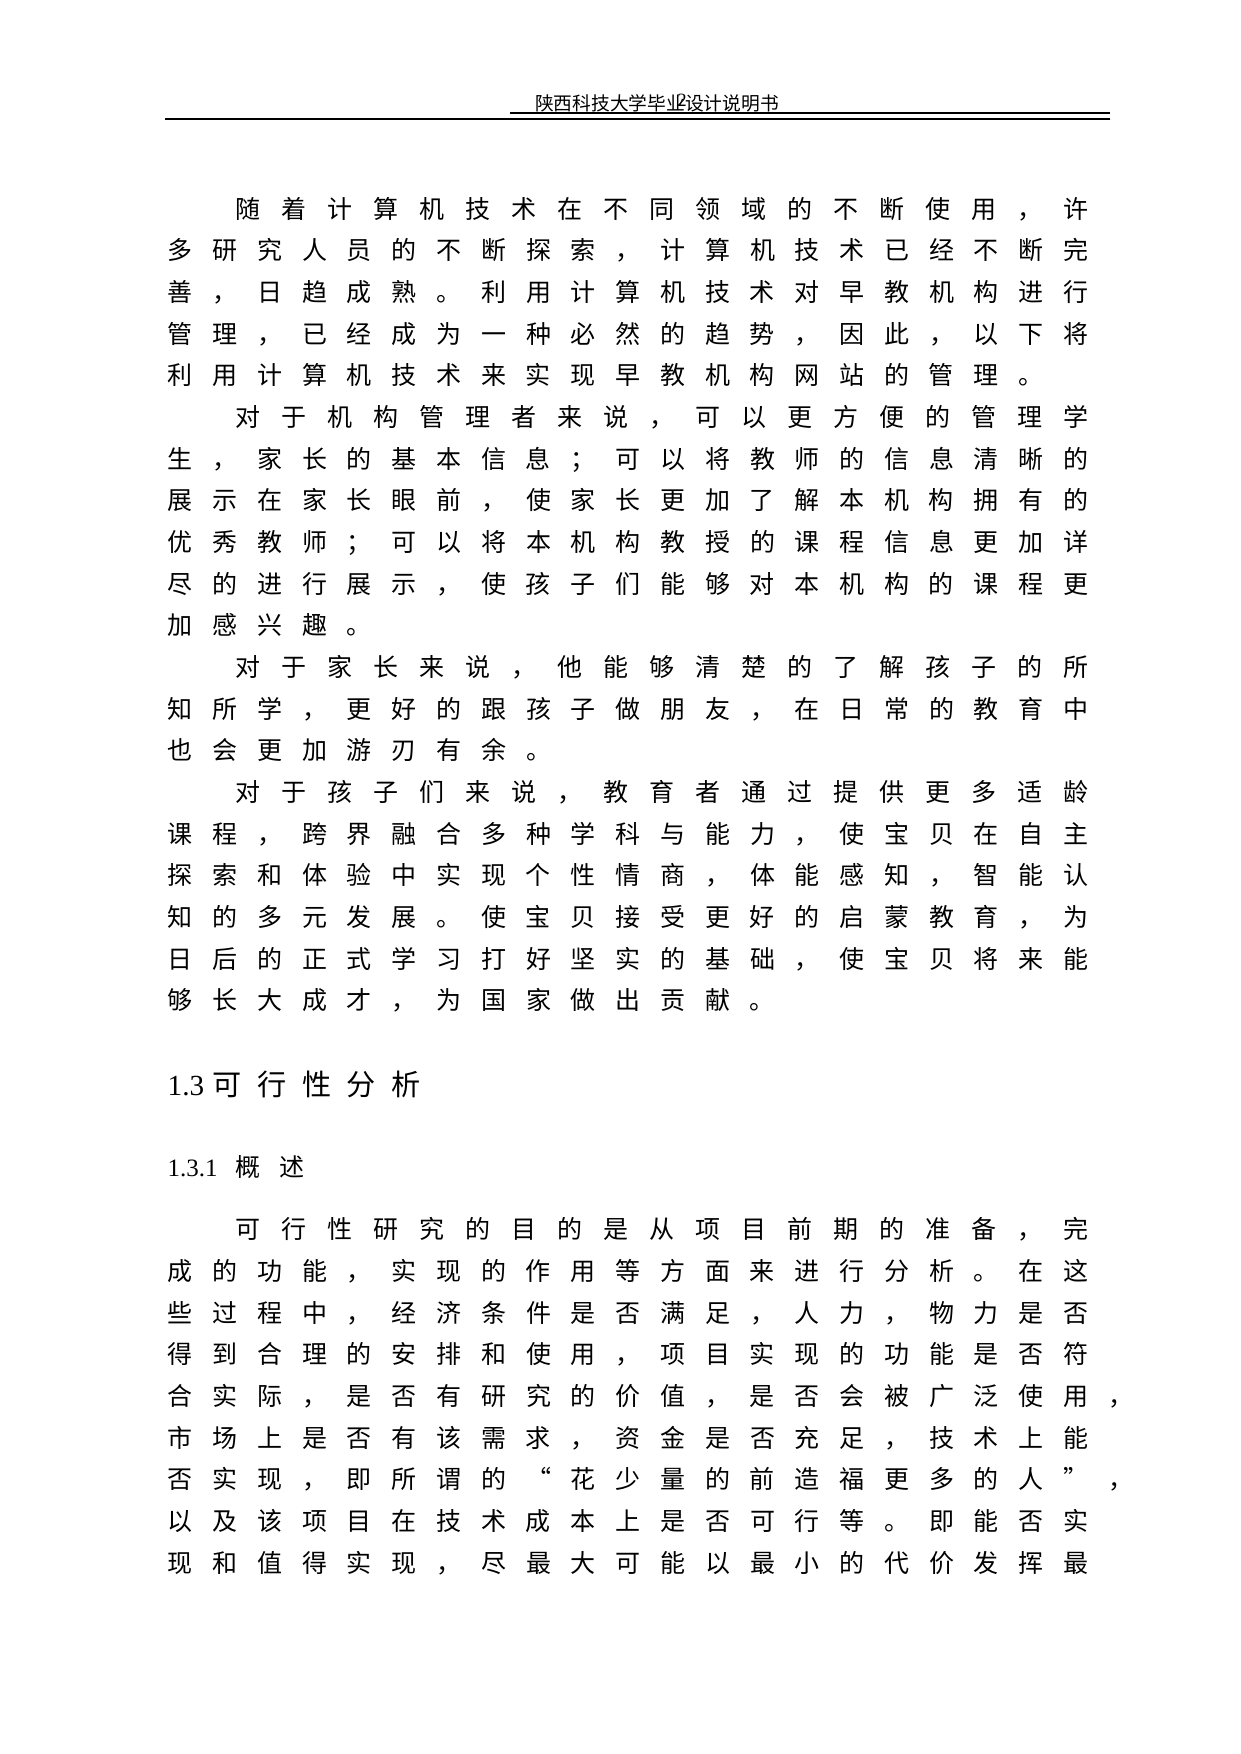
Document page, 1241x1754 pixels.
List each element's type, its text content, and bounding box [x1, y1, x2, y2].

text 对于家长来说，他能够清楚的了解孩子的所知所学，更好的跟孩子做朋友，在日常的教育中也会更加游刃有余。 [167, 645, 1108, 770]
text 随着计算机技术在不同领域的不断使用，许多研究人员的不断探索，计算机技术已经不断完善，日趋成熟。利用计算机技术对早教机构进行管理，已经成为一种必然的趋势，因此，以下将利用计算机技术来实现早教机构网站的管理。 [167, 186, 1108, 395]
text 对于机构管理者来说，可以更方便的管理学生，家长的基本信息；可以将教师的信息清晰的展示在家长眼前，使家长更加了解本机构拥有的优秀教师；可以将本机构教授的课程信息更加详尽的进行展示，使孩子们能够对本机构的课程更加感兴趣。 [167, 395, 1108, 645]
text 对于孩子们来说，教育者通过提供更多适龄课程，跨界融合多种学科与能力，使宝贝在自主探索和体验中实现个性情商，体能感知，智能认知的多元发展。使宝贝接受更好的启蒙教育，为日后的正式学习打好坚实的基础，使宝贝将来能够长大成才，为国家做出贡献。 [167, 770, 1108, 1020]
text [167, 1207, 1108, 1582]
subtitle 1.3 可行性分析 [167, 1041, 1108, 1124]
subtitle 1.3.1 概述 [167, 1145, 1108, 1186]
